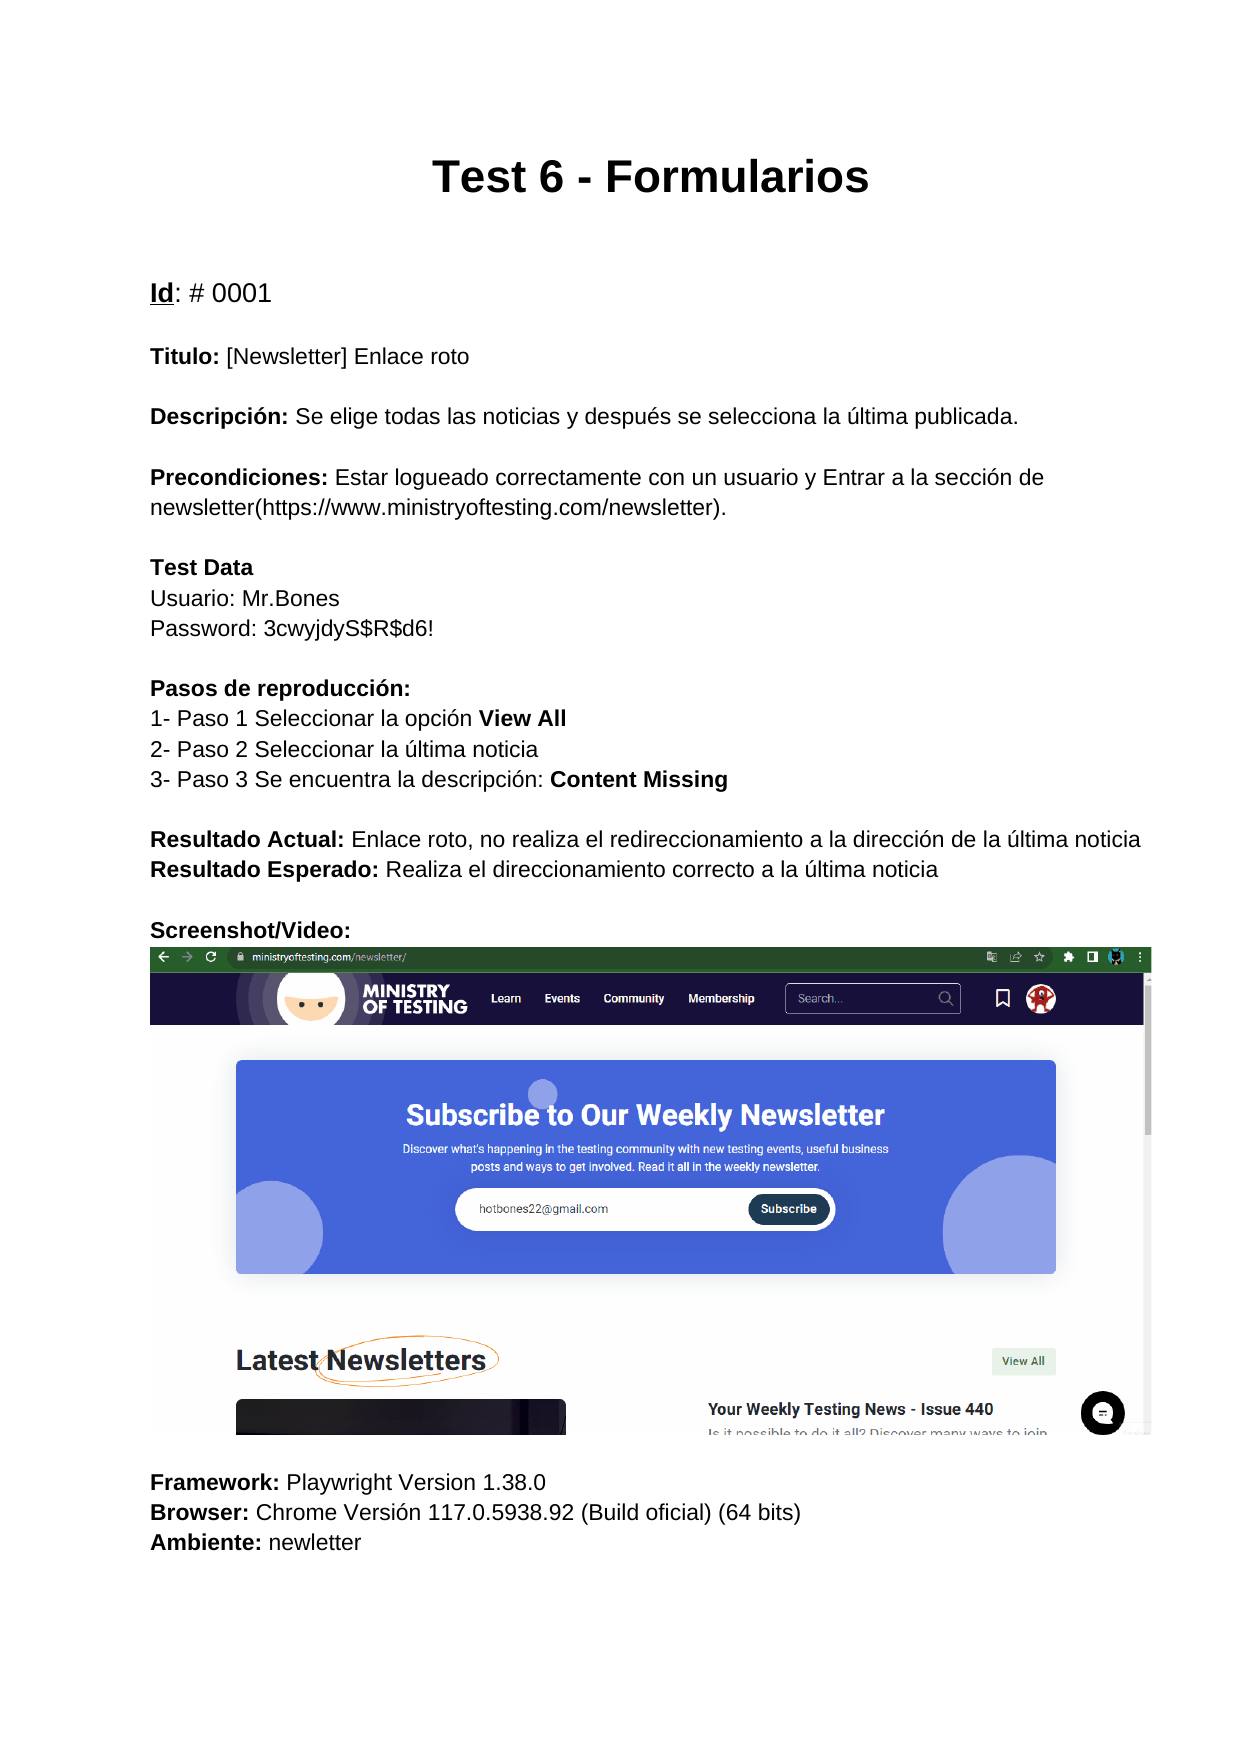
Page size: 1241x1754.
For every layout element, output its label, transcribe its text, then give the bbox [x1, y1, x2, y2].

text Resultado Actual: Enlace roto, no realiza el redireccionamiento a la dirección de la última noticia [150, 826, 1151, 852]
text Titulo: [Newsletter] Enlace roto [150, 343, 1151, 369]
text Ambiente: newletter [150, 1529, 1151, 1555]
text Test Data [150, 554, 1151, 581]
text Pasos de reproducción: [150, 675, 1151, 701]
text Framework: Playwright Version 1.38.0 [150, 1468, 1151, 1495]
text Test 6 - Formularios [150, 150, 1151, 203]
text 2- Paso 2 Seleccionar la última noticia [150, 736, 1151, 762]
text Browser: Chrome Versión 117.0.5938.92 (Build oficial) (64 bits) [150, 1499, 1151, 1525]
text Precondiciones: Estar logueado correctamente con un usuario y Entrar a la sección de newsletter(https://www.ministryoftesting.com/newsletter). [150, 464, 1151, 520]
text Id: # 0001 [150, 277, 1151, 308]
picture [150, 947, 1152, 1435]
text Usuario: Mr.Bones [150, 584, 1151, 611]
text 3- Paso 3 Se encuentra la descripción: Content Missing [150, 766, 1151, 792]
text Password: 3cwyjdyS$R$d6! [150, 615, 1151, 641]
text Screenshot/Video: [150, 917, 1151, 943]
text 1- Paso 1 Seleccionar la opción View All [150, 705, 1151, 732]
text Resultado Esperado: Realiza el direccionamiento correcto a la última noticia [150, 856, 1151, 883]
text Descripción: Se elige todas las noticias y después se selecciona la última publicada. [150, 403, 1151, 429]
